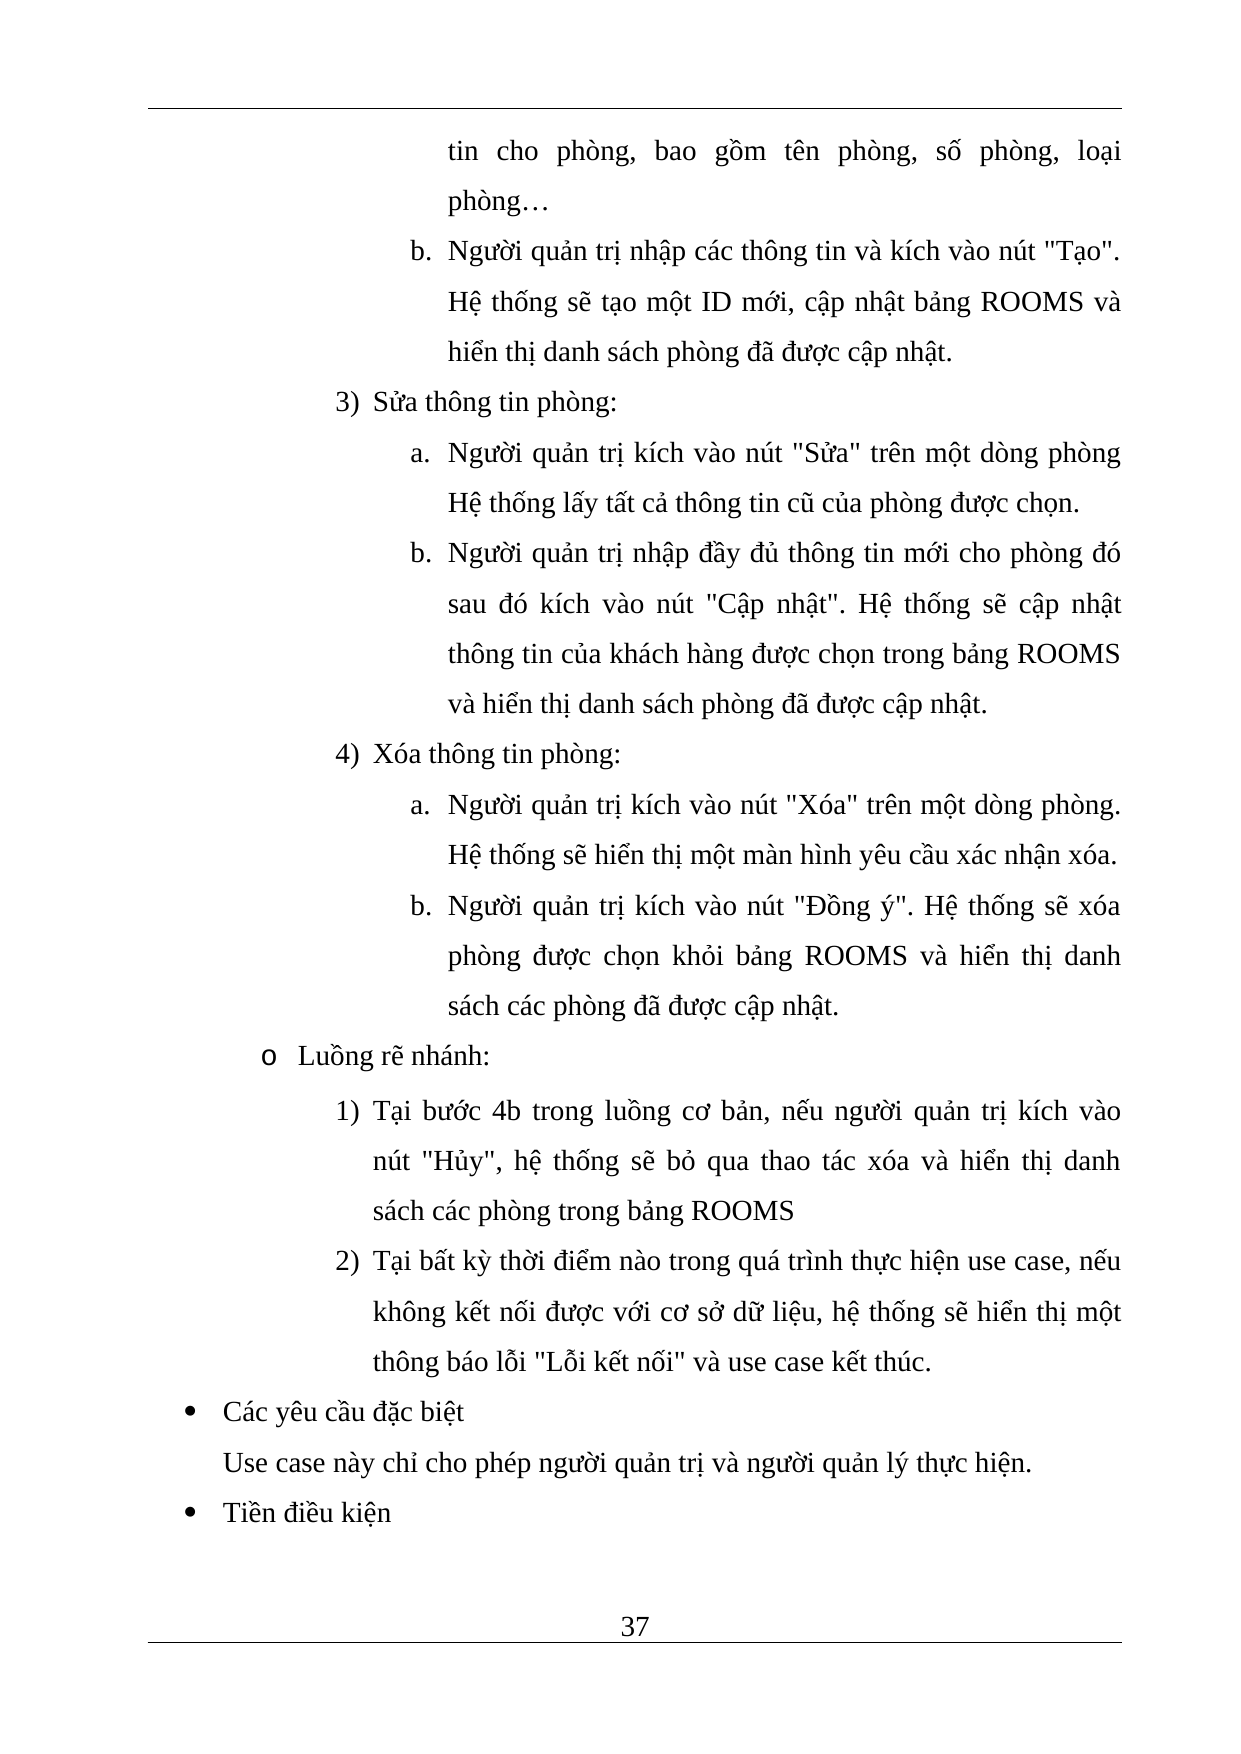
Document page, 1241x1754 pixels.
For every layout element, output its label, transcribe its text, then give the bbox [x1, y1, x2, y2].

list Tiền điều kiện [185, 1495, 1122, 1529]
list Các yêu cầu đặc biệt [185, 1394, 1122, 1428]
list Người quản trị kích vào nút "Đồng ý". Hệ thống sẽ xóa phòng được chọn khỏi bảng ROOMS và hiển thị danh sách các phòng đã được cập nhật. [410, 888, 1122, 1022]
list Người quản trị nhập đầy đủ thông tin mới cho phòng đó sau đó kích vào nút "Cập nhật". Hệ thống sẽ cập nhật thông tin của khách hàng được chọn trong bảng ROOMS và hiển thị danh sách phòng đã được cập nhật. [410, 535, 1122, 720]
list Xóa thông tin phòng: [335, 737, 1122, 770]
list Người quản trị kích vào nút "Xóa" trên một dòng phòng. Hệ thống sẽ hiển thị một màn hình yêu cầu xác nhận xóa. [410, 787, 1122, 871]
list Tại bất kỳ thời điểm nào trong quá trình thực hiện use case, nếu không kết nối được với cơ sở dữ liệu, hệ thống sẽ hiển thị một thông báo lỗi "Lỗi kết nối" và use case kết thúc. [335, 1243, 1122, 1378]
list Người quản trị nhập các thông tin và kích vào nút "Tạo". Hệ thống sẽ tạo một ID mới, cập nhật bảng ROOMS và hiển thị danh sách phòng đã được cập nhật. [410, 233, 1122, 368]
list Luồng rẽ nhánh: [260, 1038, 1122, 1074]
list Người quản trị kích vào nút "Sửa" trên một dòng phòng Hệ thống lấy tất cả thông tin cũ của phòng được chọn. [410, 435, 1122, 519]
list Tại bước 4b trong luồng cơ bản, nếu người quản trị kích vào nút "Hủy", hệ thống sẽ bỏ qua thao tác xóa và hiển thị danh sách các phòng trong bảng ROOMS [335, 1093, 1122, 1227]
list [410, 133, 1122, 217]
list Sửa thông tin phòng: [335, 384, 1122, 418]
list Use case này chỉ cho phép người quản trị và người quản lý thực hiện. [223, 1445, 1122, 1478]
